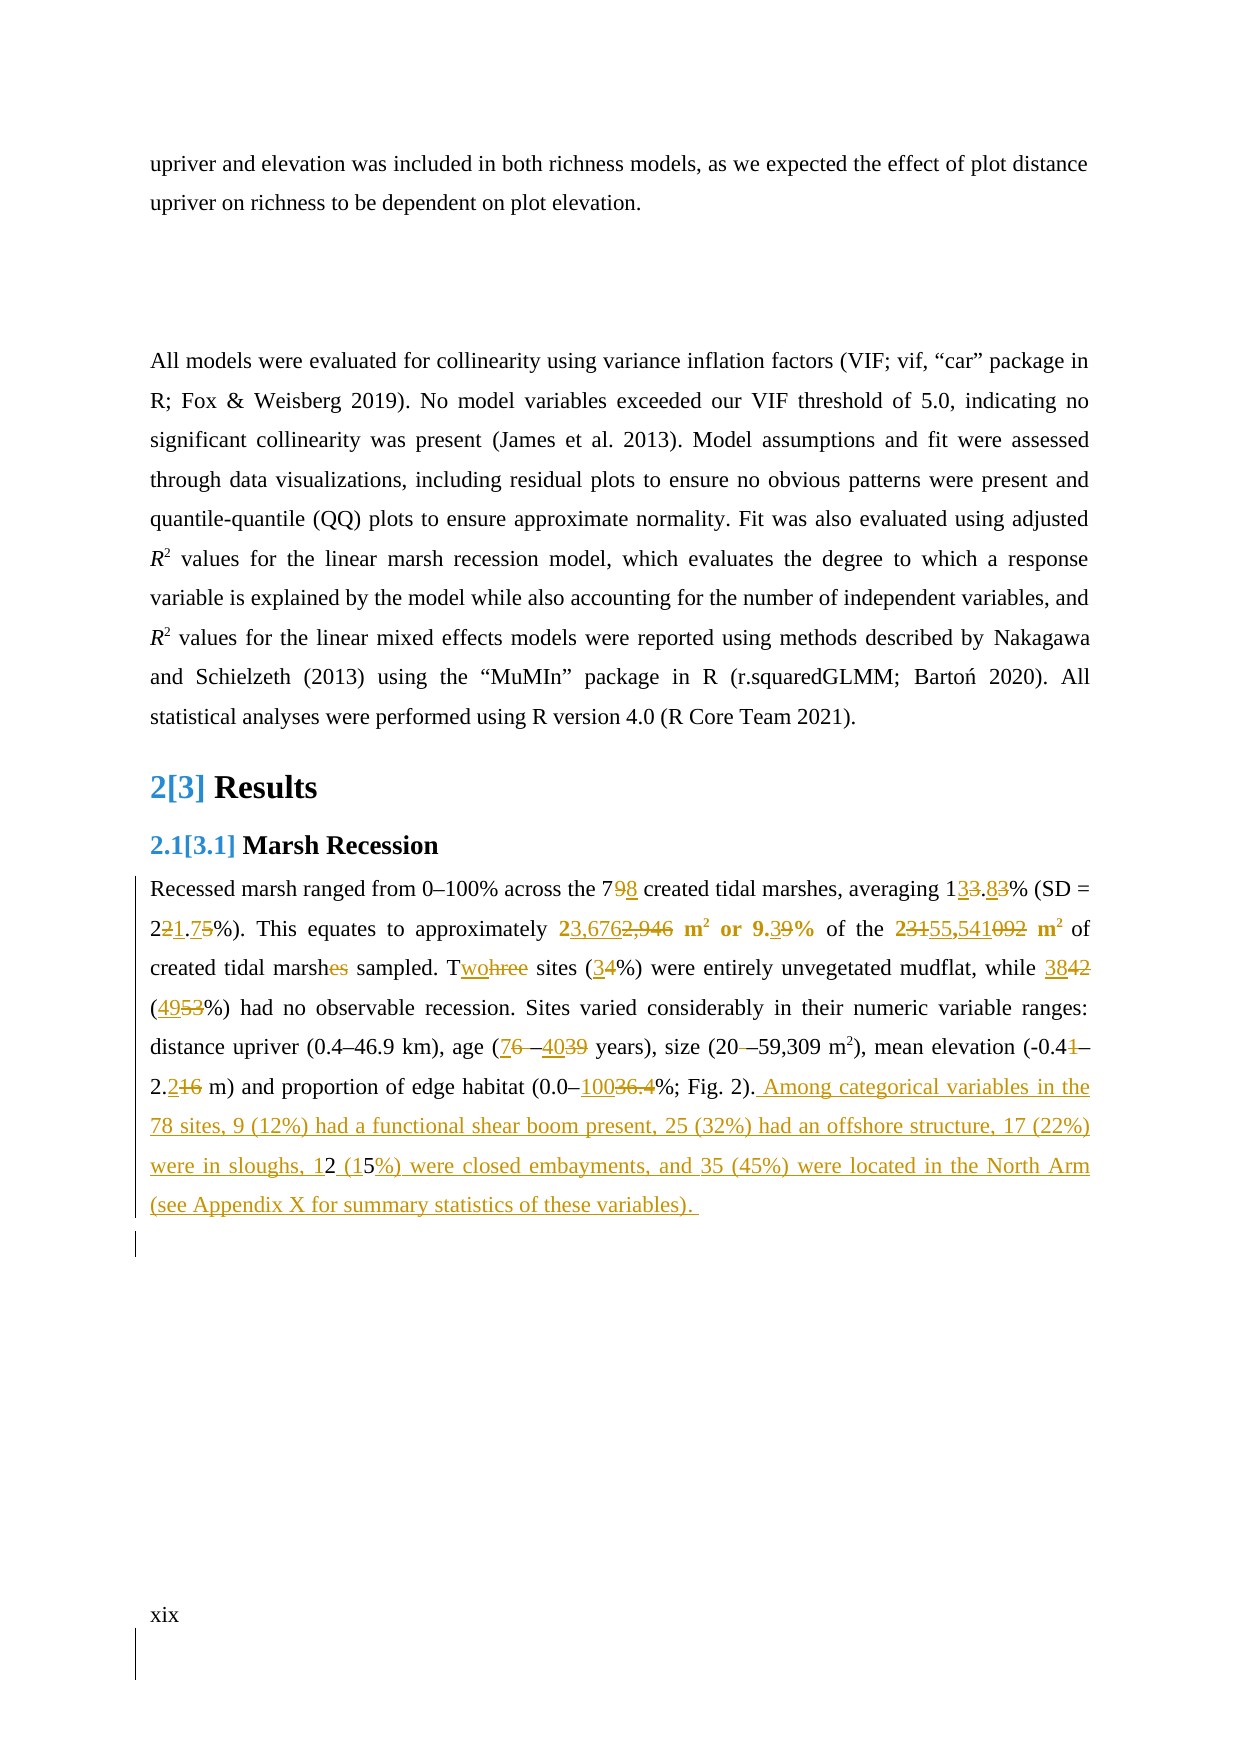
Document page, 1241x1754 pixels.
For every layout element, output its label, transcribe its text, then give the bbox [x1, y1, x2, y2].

text All models were evaluated for collinearity using variance inflation factors (VIF; vif, “car” package in R; Fox & Weisberg 2019). No model variables exceeded our VIF threshold of 5.0, indicating no significant collinearity was present (James et al. 2013). Model assumptions and fit were assessed through data visualizations, including residual plots to ensure no obvious patterns were present and quantile-quantile (QQ) plots to ensure approximate normality. Fit was also evaluated using adjusted R2 values for the linear marsh recession model, which evaluates the degree to which a response variable is explained by the model while also accounting for the number of independent variables, and R2 values for the linear mixed effects models were reported using methods described by Nakagawa and Schielzeth (2013) using the “MuMIn” package in R (r.squaredGLMM; Bartoń 2020). All statistical analyses were performed using R version 4.0 (R Core Team 2021). [150, 347, 1090, 729]
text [150, 150, 1090, 216]
subtitle Results [150, 767, 1090, 806]
text Recessed marsh ranged from 0–100% across the 7 created tidal marshes, averaging 1.% (SD = 2.%). This equates to approximately 2 m2 or 9.% of the 2, m2 of created tidal marsh sampled. T sites (%) were entirely unvegetated mudflat, while (%) had no observable recession. Sites varied considerably in their numeric variable ranges: distance upriver (0.4–46.9 km), age (– years), size (20–59,309 m2), mean elevation (-0.4–2. m) and proportion of edge habitat (0.0–%; Fig. 2).25 [150, 876, 1090, 1135]
text Recessed marsh ranged from 0–100% across the 7 created tidal marshes, averaging 1.% (SD = 2.%). This equates to approximately 2 m2 or 9.% of the 2, m2 of created tidal marsh sampled. T sites (%) were entirely unvegetated mudflat, while (%) had no observable recession. Sites varied considerably in their numeric variable ranges: distance upriver (0.4–46.9 km), age (– years), size (20–59,309 m2), mean elevation (-0.4–2. m) and proportion of edge habitat (0.0–%; Fig. 2).25 [150, 1136, 1090, 1218]
subtitle Marsh Recession [150, 829, 1090, 860]
